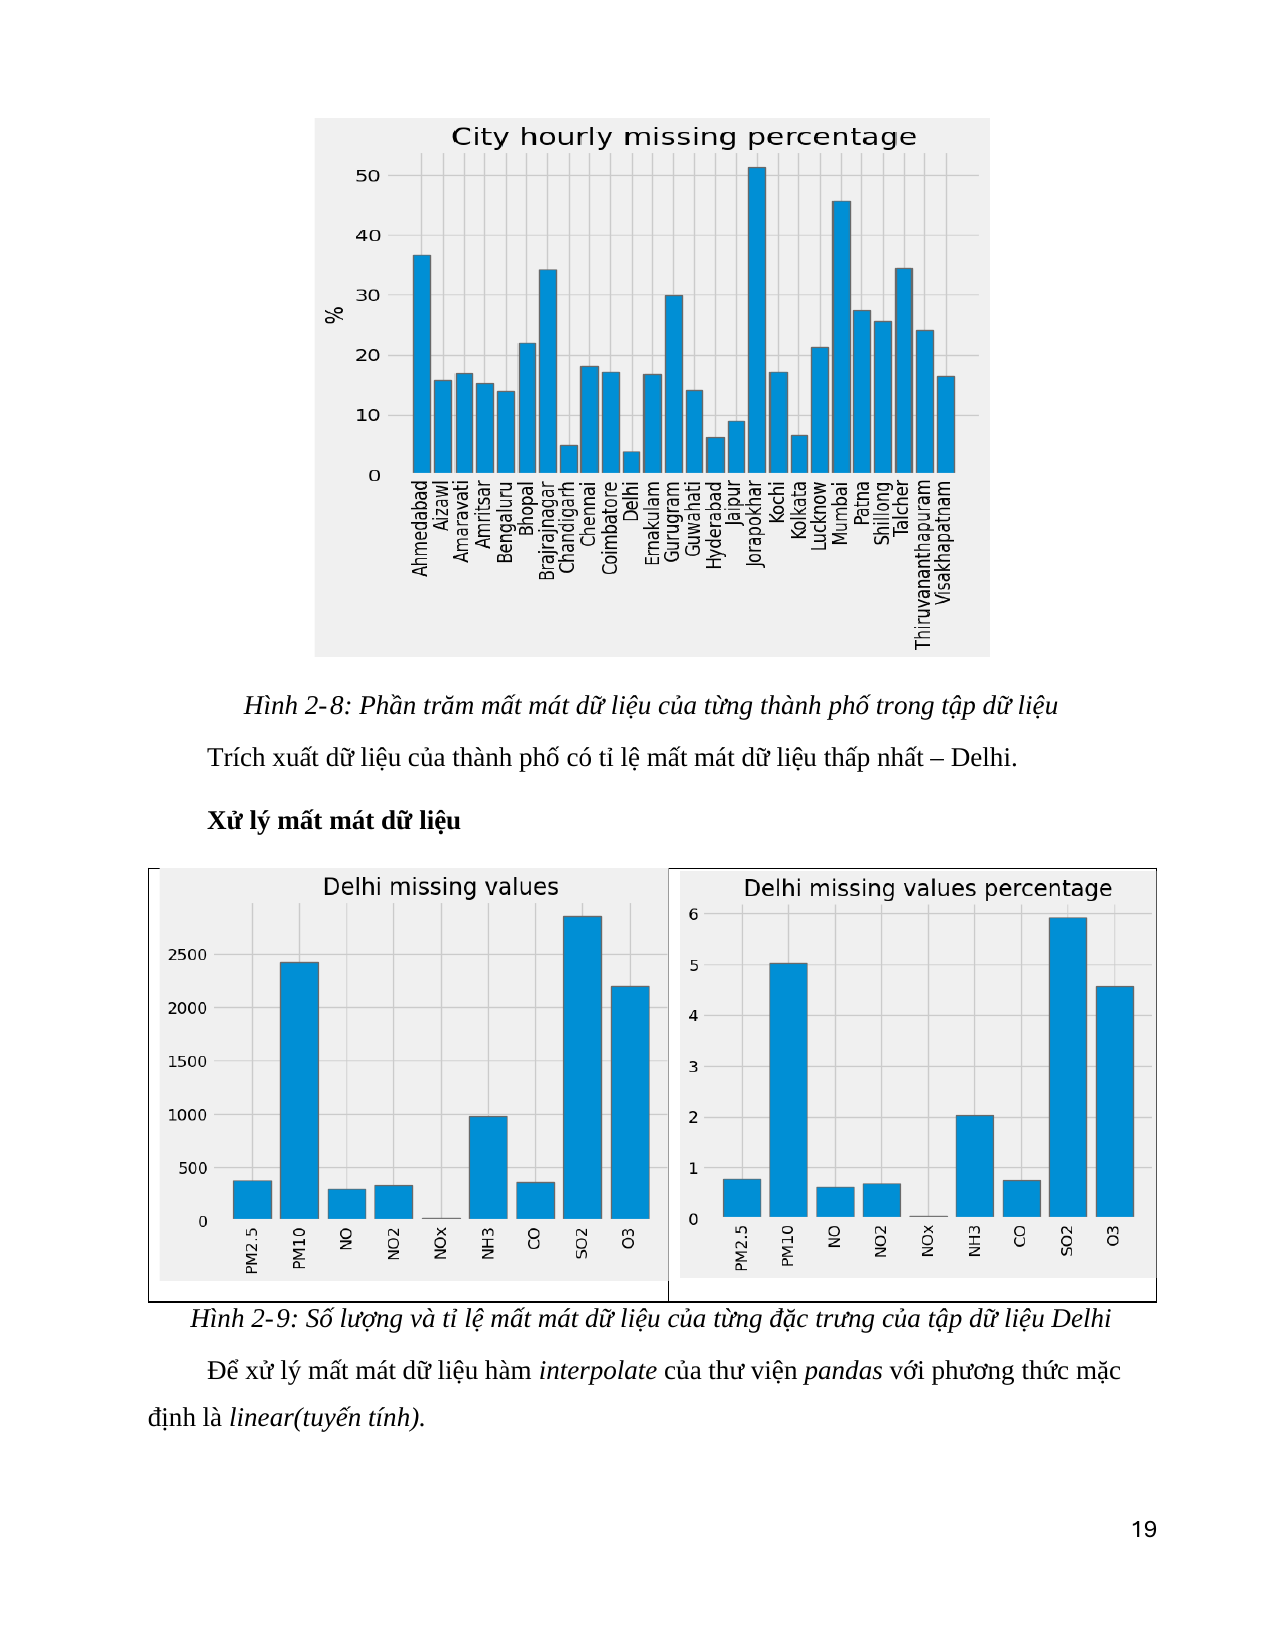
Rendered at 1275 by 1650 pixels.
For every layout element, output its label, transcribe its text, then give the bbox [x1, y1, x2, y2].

table_header [149, 869, 668, 1301]
table_header [669, 869, 1156, 1301]
text Xử lý mất mát dữ liệu [148, 804, 1157, 835]
text Để xử lý mất mát dữ liệu hàm interpolate của thư viện pandas với phương thức mặc định là linear(tuyến tính). [148, 1354, 1157, 1432]
picture [314, 118, 990, 657]
picture [159, 868, 669, 1281]
text Trích xuất dữ liệu của thành phố có tỉ lệ mất mát dữ liệu thấp nhất – Delhi. [148, 741, 1157, 772]
picture [680, 871, 1157, 1278]
